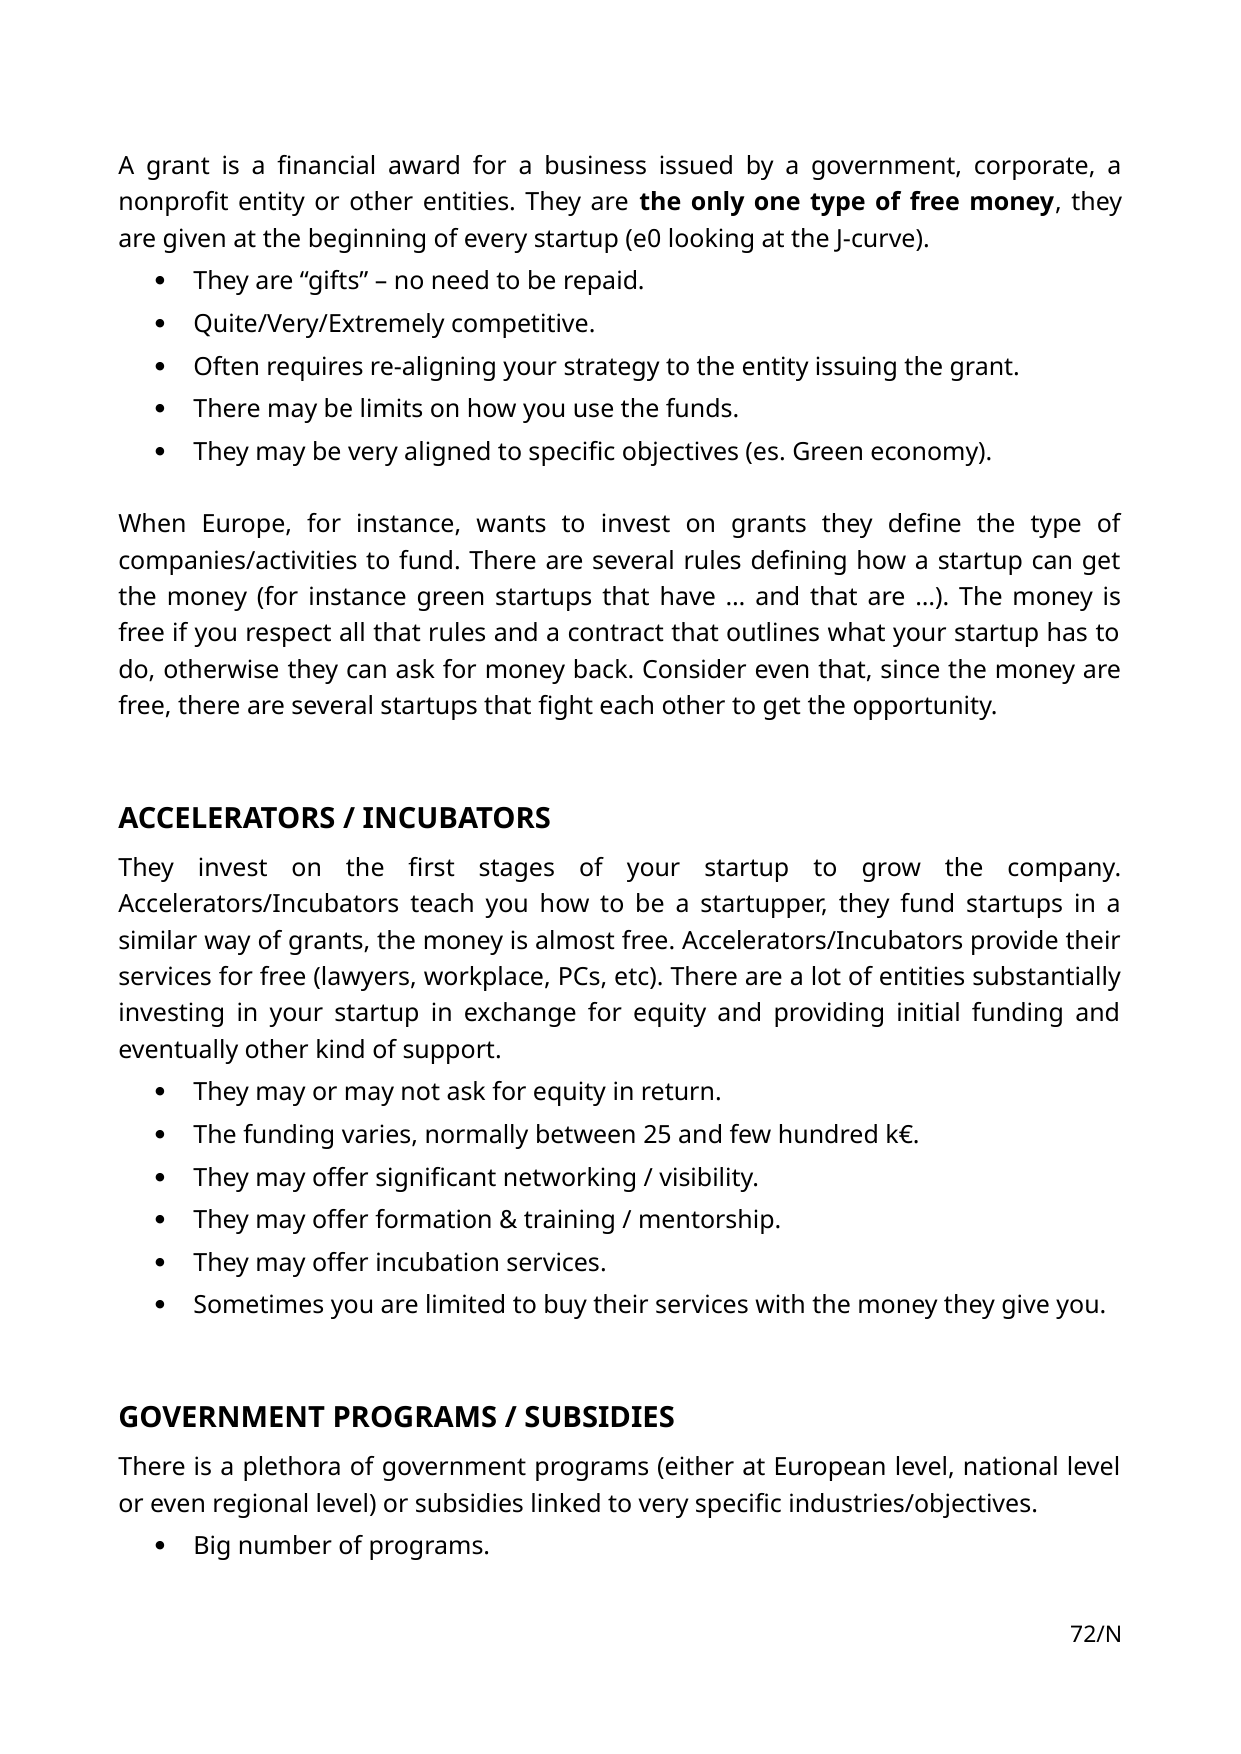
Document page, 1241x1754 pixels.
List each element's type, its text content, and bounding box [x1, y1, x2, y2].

list They may offer formation & training / mentorship. [156, 1202, 1122, 1236]
text ACCELERATORS / INCUBATORS [118, 797, 1122, 837]
list They may be very aligned to specific objectives (es. Green economy). [156, 433, 1122, 467]
list They may offer incubation services. [156, 1244, 1122, 1278]
list There may be limits on how you use the funds. [156, 391, 1122, 425]
text They invest on the first stages of your startup to grow the company. Accelerators/Incubators teach you how to be a startupper, they fund startups in a similar way of grants, the money is almost free. Accelerators/Incubators provide their services for free (lawyers, workplace, PCs, etc). There are a lot of entities substantially investing in your startup in exchange for equity and providing initial funding and eventually other kind of support. [118, 850, 1122, 1066]
list Big number of programs. [156, 1528, 1122, 1562]
list They may or may not ask for equity in return. [156, 1074, 1122, 1108]
list They are “gifts” – no need to be repaid. [156, 263, 1122, 297]
text When Europe, for instance, wants to invest on grants they define the type of companies/activities to fund. There are several rules defining how a startup can get the money (for instance green startups that have … and that are …). The money is free if you respect all that rules and a contract that outlines what your startup has to do, otherwise they can ask for money back. Consider even that, since the money are free, there are several startups that fight each other to get the opportunity. [118, 506, 1122, 722]
list They may offer significant networking / visibility. [156, 1159, 1122, 1193]
list The funding varies, normally between 25 and few hundred k€. [156, 1117, 1122, 1151]
text A grant is a financial award for a business issued by a government, corporate, a nonprofit entity or other entities. They are the only one type of free money, they are given at the beginning of every startup (e0 looking at the J-curve). [118, 148, 1122, 254]
list Quite/Very/Extremely competitive. [156, 306, 1122, 339]
text There is a plethora of government programs (either at European level, national level or even regional level) or subsidies linked to very specific industries/objectives. [118, 1449, 1122, 1519]
text GOVERNMENT PROGRAMS / SUBSIDIES [118, 1396, 1122, 1436]
list Sometimes you are limited to buy their services with the money they give you. [156, 1287, 1122, 1321]
list Often requires re-aligning your strategy to the entity issuing the grant. [156, 348, 1122, 382]
